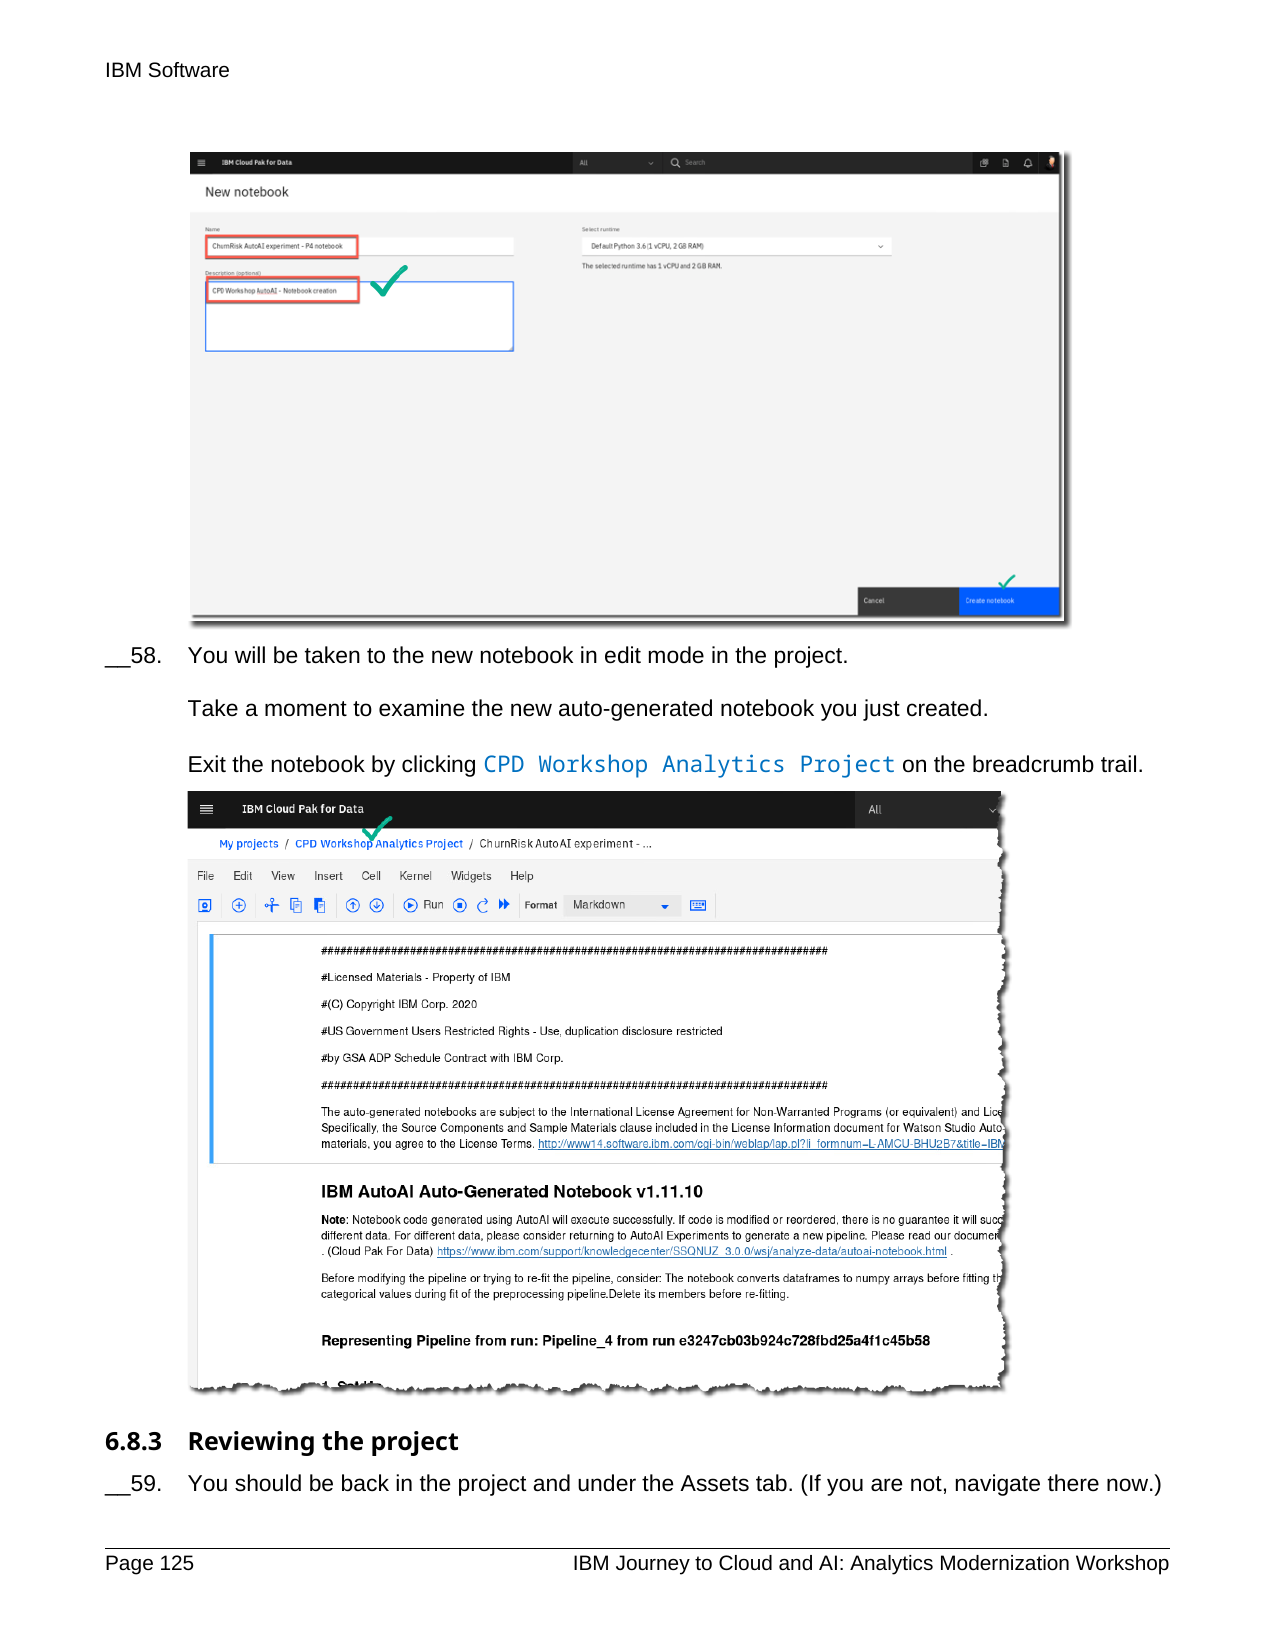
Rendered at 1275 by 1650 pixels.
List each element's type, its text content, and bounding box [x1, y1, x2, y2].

picture [187, 791, 1013, 1399]
subtitle Reviewing the project [105, 1424, 1170, 1458]
list You will be taken to the new notebook in edit mode in the project. Take a moment to examine the new auto-generated notebook you just created. Exit the notebook by clicking CPD Workshop Analytics Project on the breadcrumb trail. [105, 642, 1170, 779]
list You should be back in the project and under the Assets tab. (If you are not, navigate there now.) [105, 1470, 1170, 1497]
picture [187, 150, 1073, 630]
